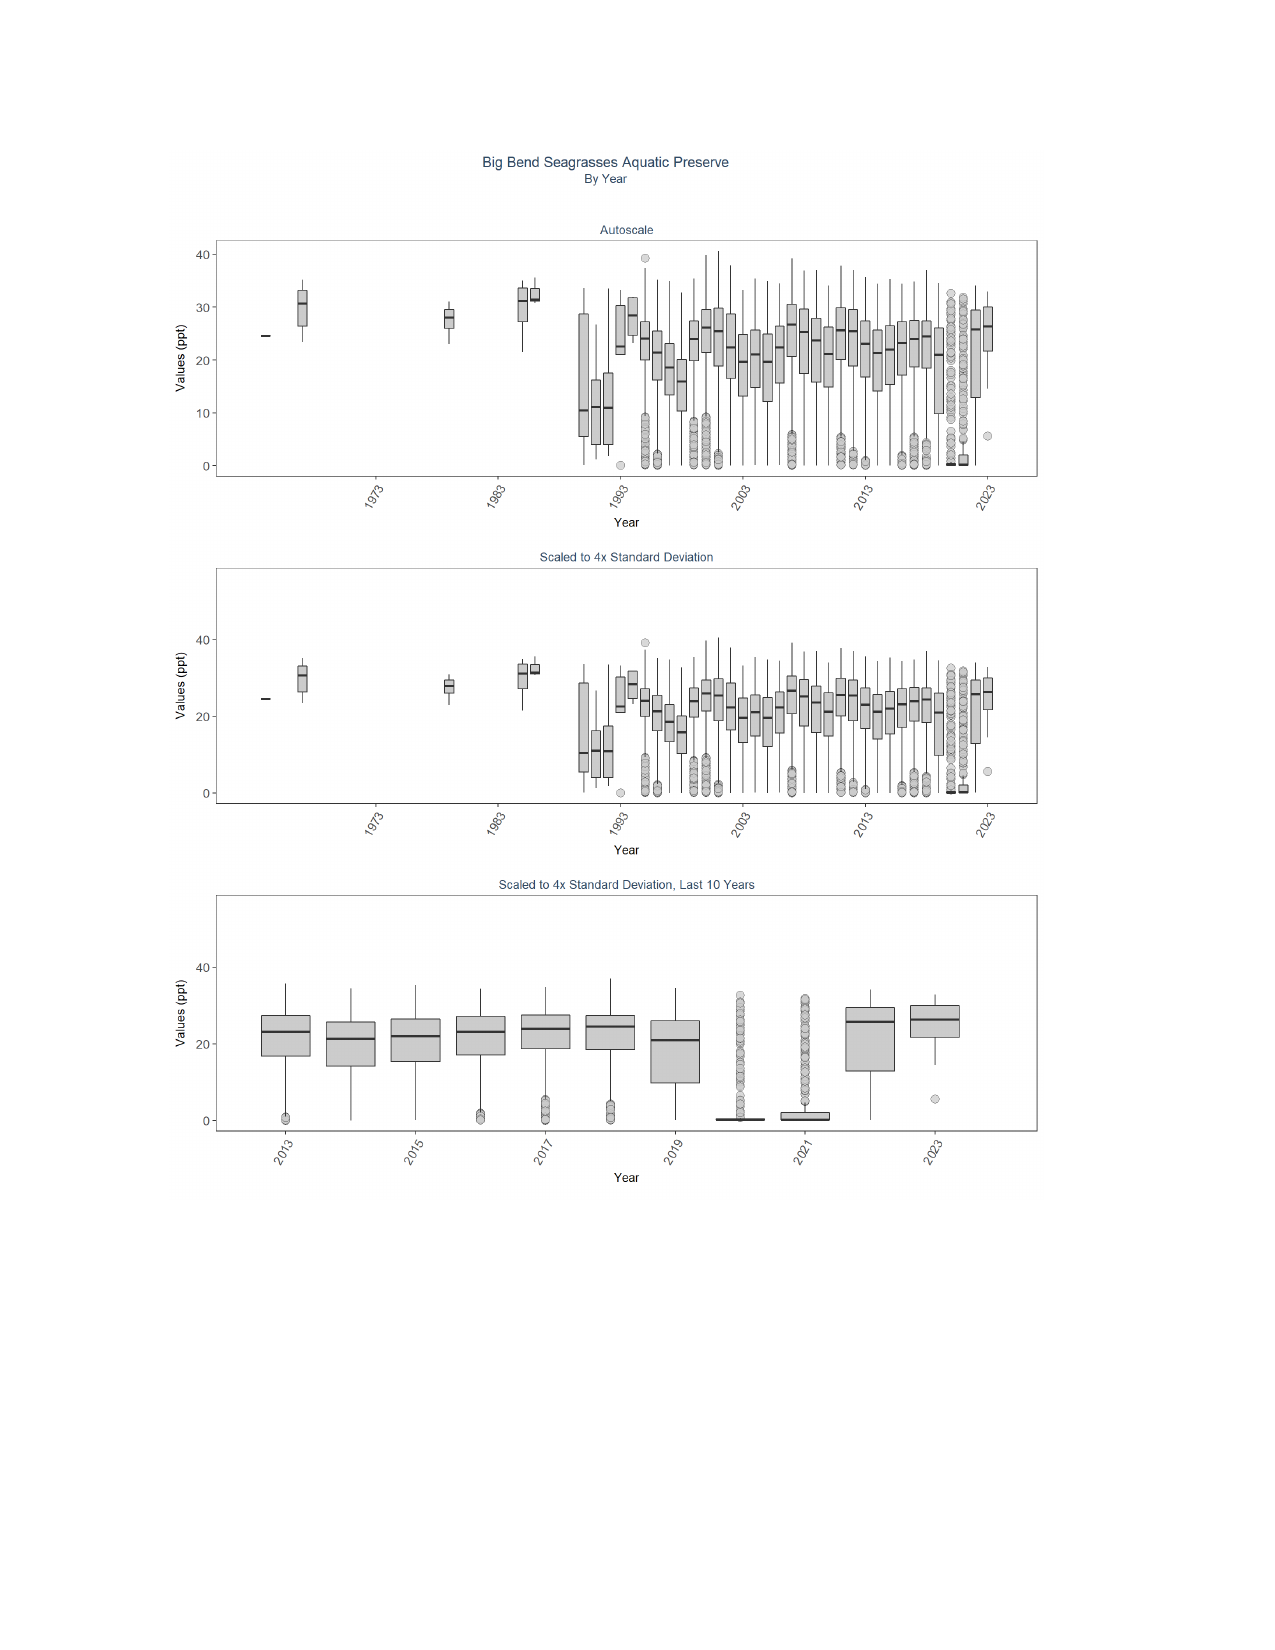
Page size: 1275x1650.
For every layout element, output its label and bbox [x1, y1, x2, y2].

picture [168, 150, 1044, 1200]
